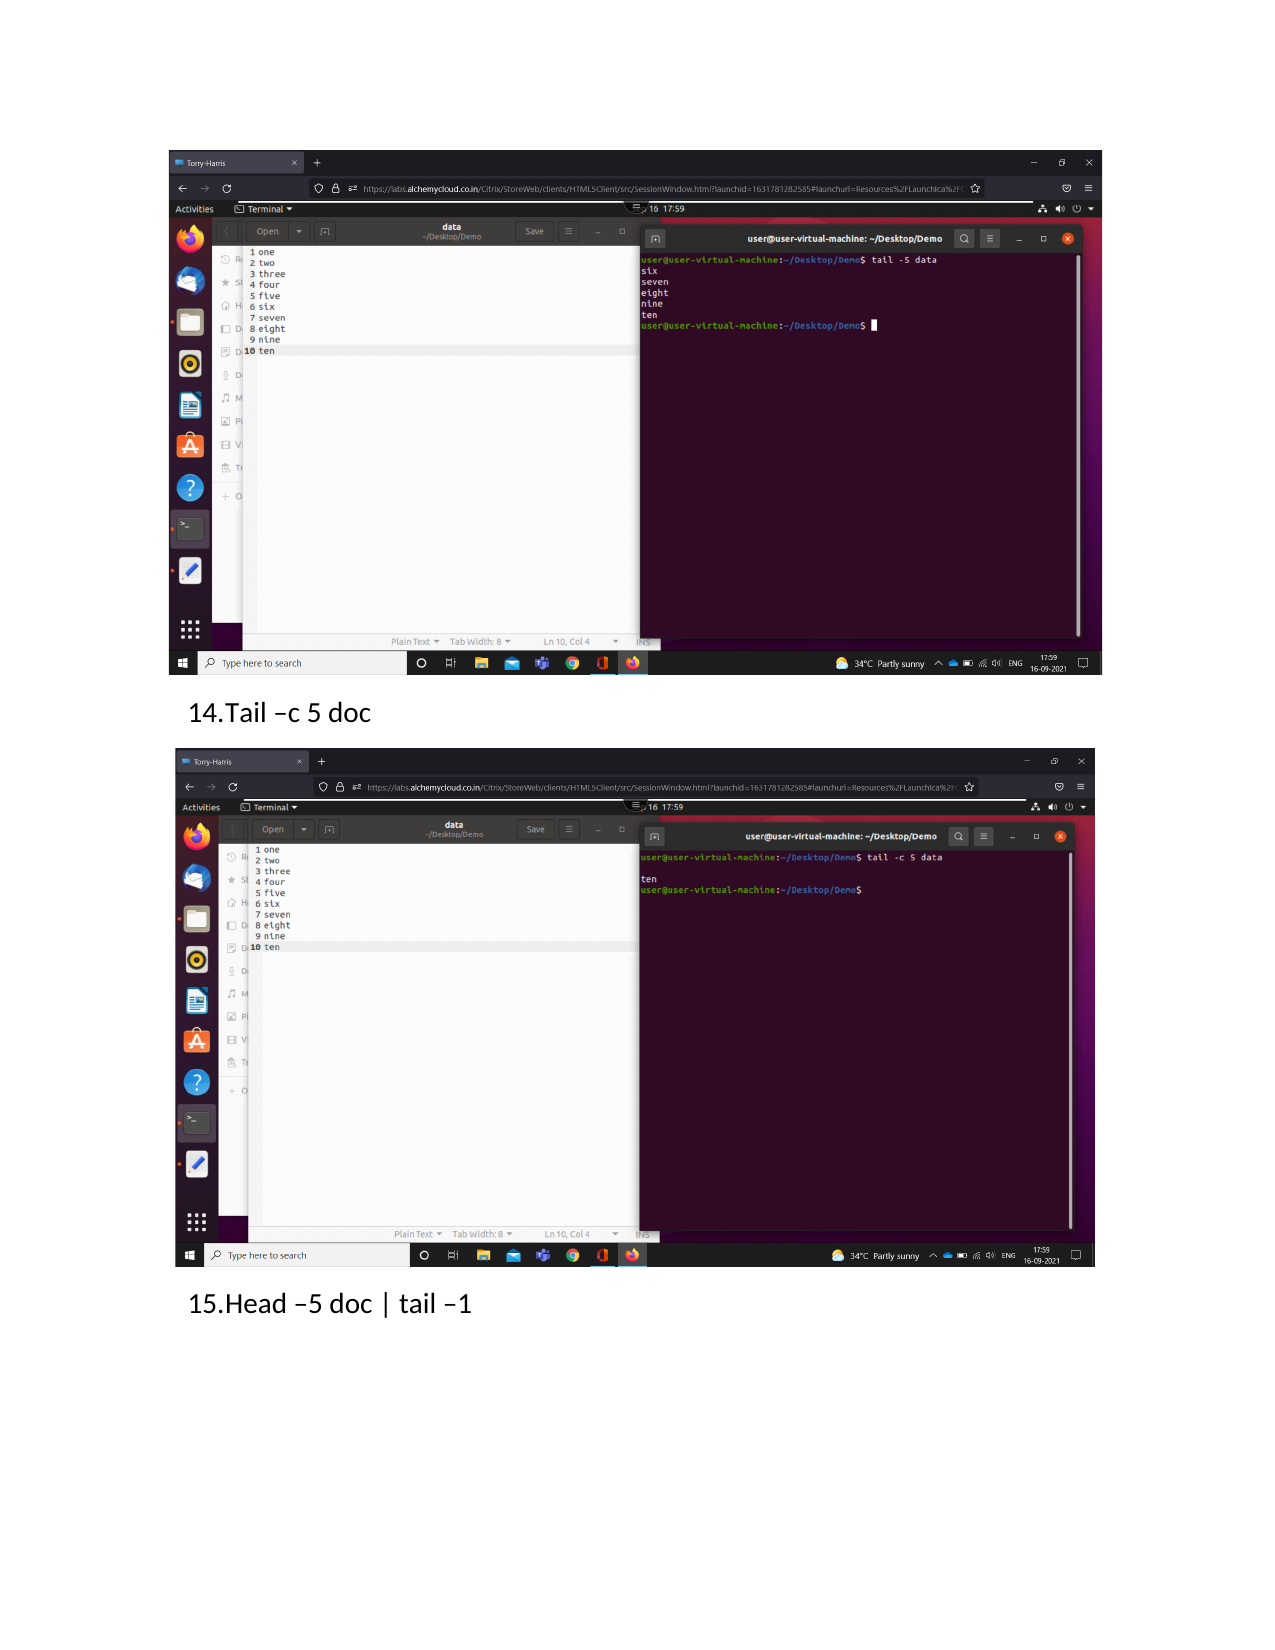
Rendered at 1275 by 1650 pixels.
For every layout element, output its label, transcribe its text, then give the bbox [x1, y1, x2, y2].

list Head –5 doc | tail –1 [187, 1286, 1125, 1321]
list Tail –c 5 doc [187, 694, 1125, 729]
